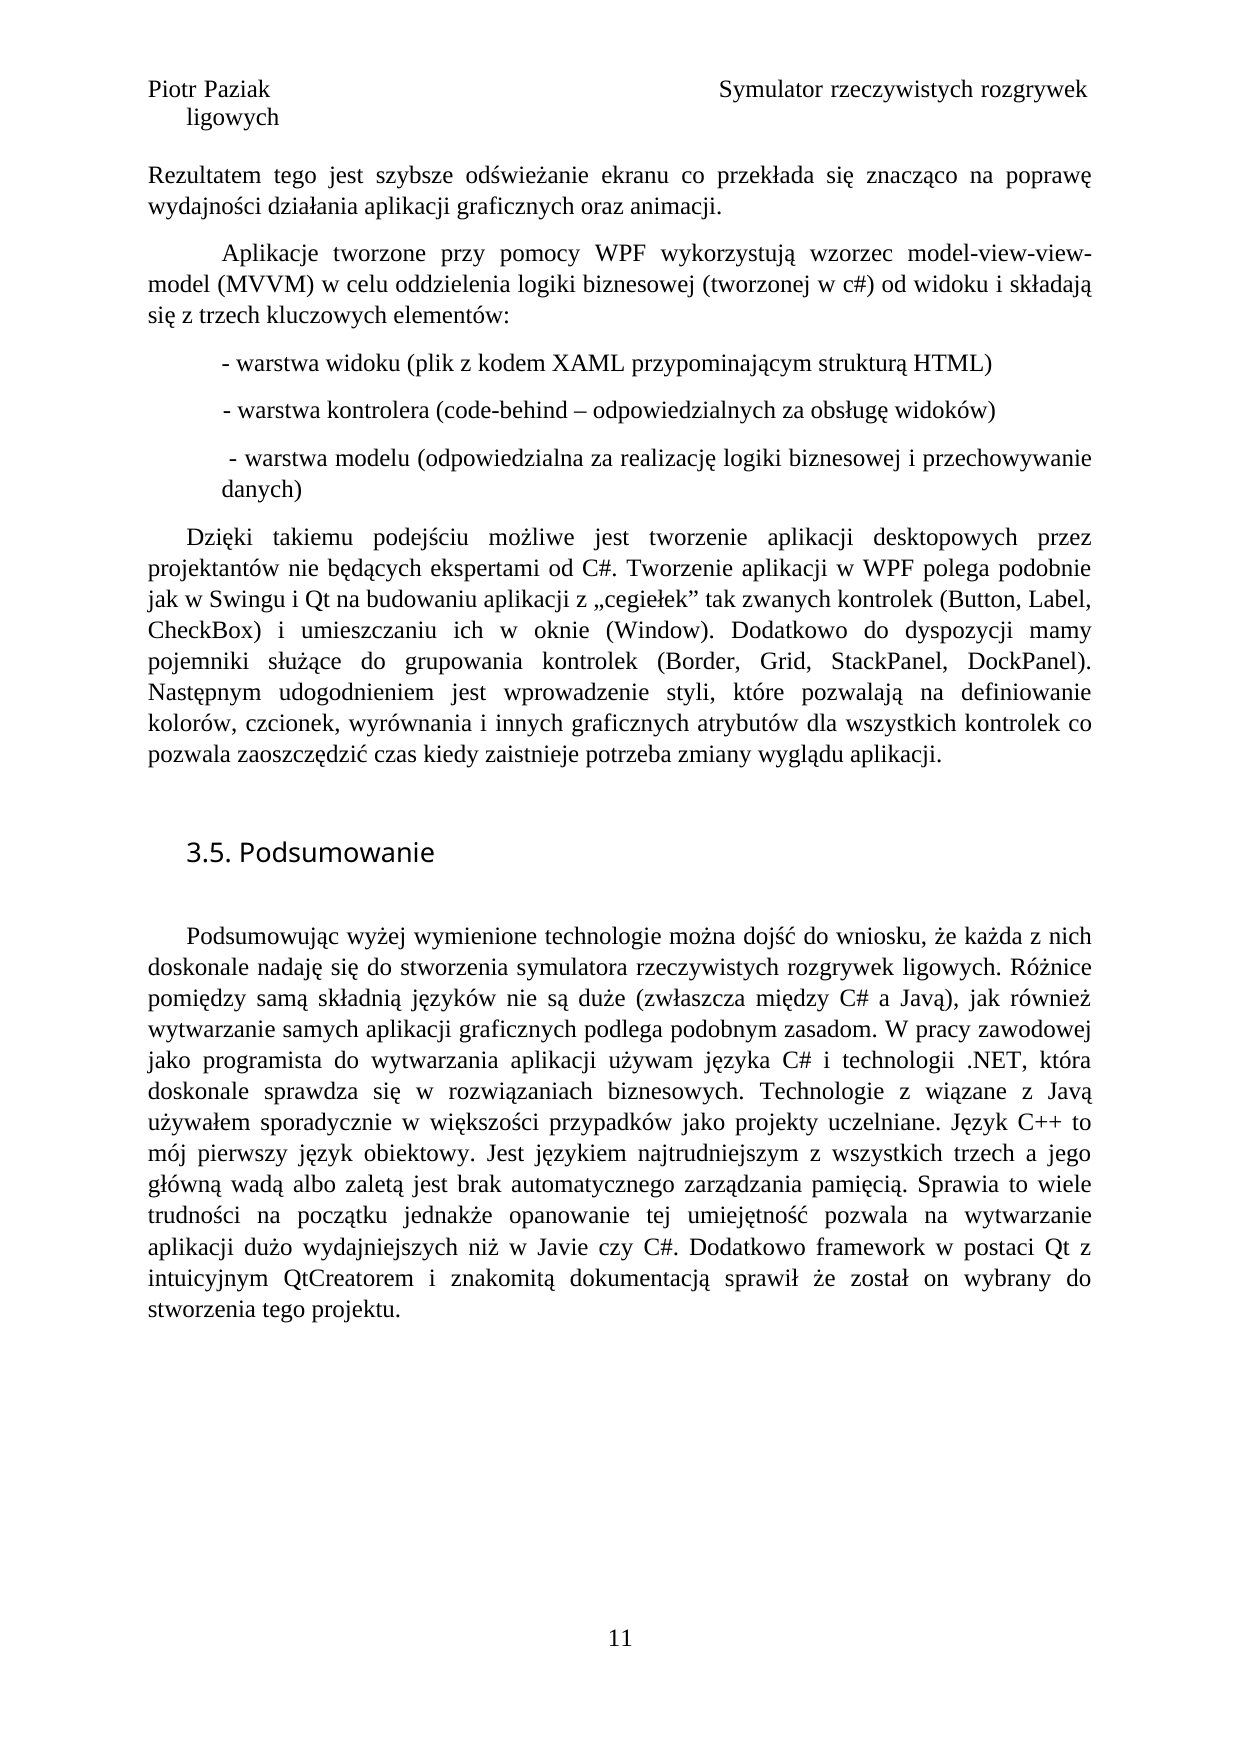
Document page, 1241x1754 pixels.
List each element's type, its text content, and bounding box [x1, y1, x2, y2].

text Podsumowując wyżej wymienione technologie można dojść do wniosku, że każda z nich doskonale nadaję się do stworzenia symulatora rzeczywistych rozgrywek ligowych. Różnice pomiędzy samą składnią języków nie są duże (zwłaszcza między C# a Javą), jak również wytwarzanie samych aplikacji graficznych podlega podobnym zasadom. W pracy zawodowej jako programista do wytwarzania aplikacji używam języka C# i technologii .NET, która doskonale sprawdza się w rozwiązaniach biznesowych. Technologie z wiązane z Javą używałem sporadycznie w większości przypadków jako projekty uczelniane. Język C++ to mój pierwszy język obiektowy. Jest językiem najtrudniejszym z wszystkich trzech a jego główną wadą albo zaletą jest brak automatycznego zarządzania pamięcią. Sprawia to wiele trudności na początku jednakże opanowanie tej umiejętność pozwala na wytwarzanie aplikacji dużo wydajniejszych niż w Javie czy C#. Dodatkowo framework w postaci Qt z intuicyjnym QtCreatorem i znakomitą dokumentacją sprawił że został on wybrany do stworzenia tego projektu. [148, 921, 1092, 1322]
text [148, 160, 1092, 220]
text Aplikacje tworzone przy pomocy WPF wykorzystują wzorzec model-view-view-model (MVVM) w celu oddzielenia logiki biznesowej (tworzonej w c#) od widoku i składają się z trzech kluczowych elementów: [148, 238, 1092, 329]
text - warstwa widoku (plik z kodem XAML przypominającym strukturą HTML) [148, 348, 1092, 377]
text - warstwa kontrolera (code-behind – odpowiedzialnych za obsługę widoków) [148, 396, 1092, 424]
subtitle 3.5. Podsumowanie [186, 834, 1092, 871]
text - warstwa modelu (odpowiedzialna za realizację logiki biznesowej i przechowywanie danych) [221, 443, 1092, 503]
text Dzięki takiemu podejściu możliwe jest tworzenie aplikacji desktopowych przez projektantów nie będących ekspertami od C#. Tworzenie aplikacji w WPF polega podobnie jak w Swingu i Qt na budowaniu aplikacji z „cegiełek” tak zwanych kontrolek (Button, Label, CheckBox) i umieszczaniu ich w oknie (Window). Dodatkowo do dyspozycji mamy pojemniki służące do grupowania kontrolek (Border, Grid, StackPanel, DockPanel). Następnym udogodnieniem jest wprowadzenie styli, które pozwalają na definiowanie kolorów, czcionek, wyrównania i innych graficznych atrybutów dla wszystkich kontrolek co pozwala zaoszczędzić czas kiedy zaistnieje potrzeba zmiany wyglądu aplikacji. [148, 522, 1092, 768]
